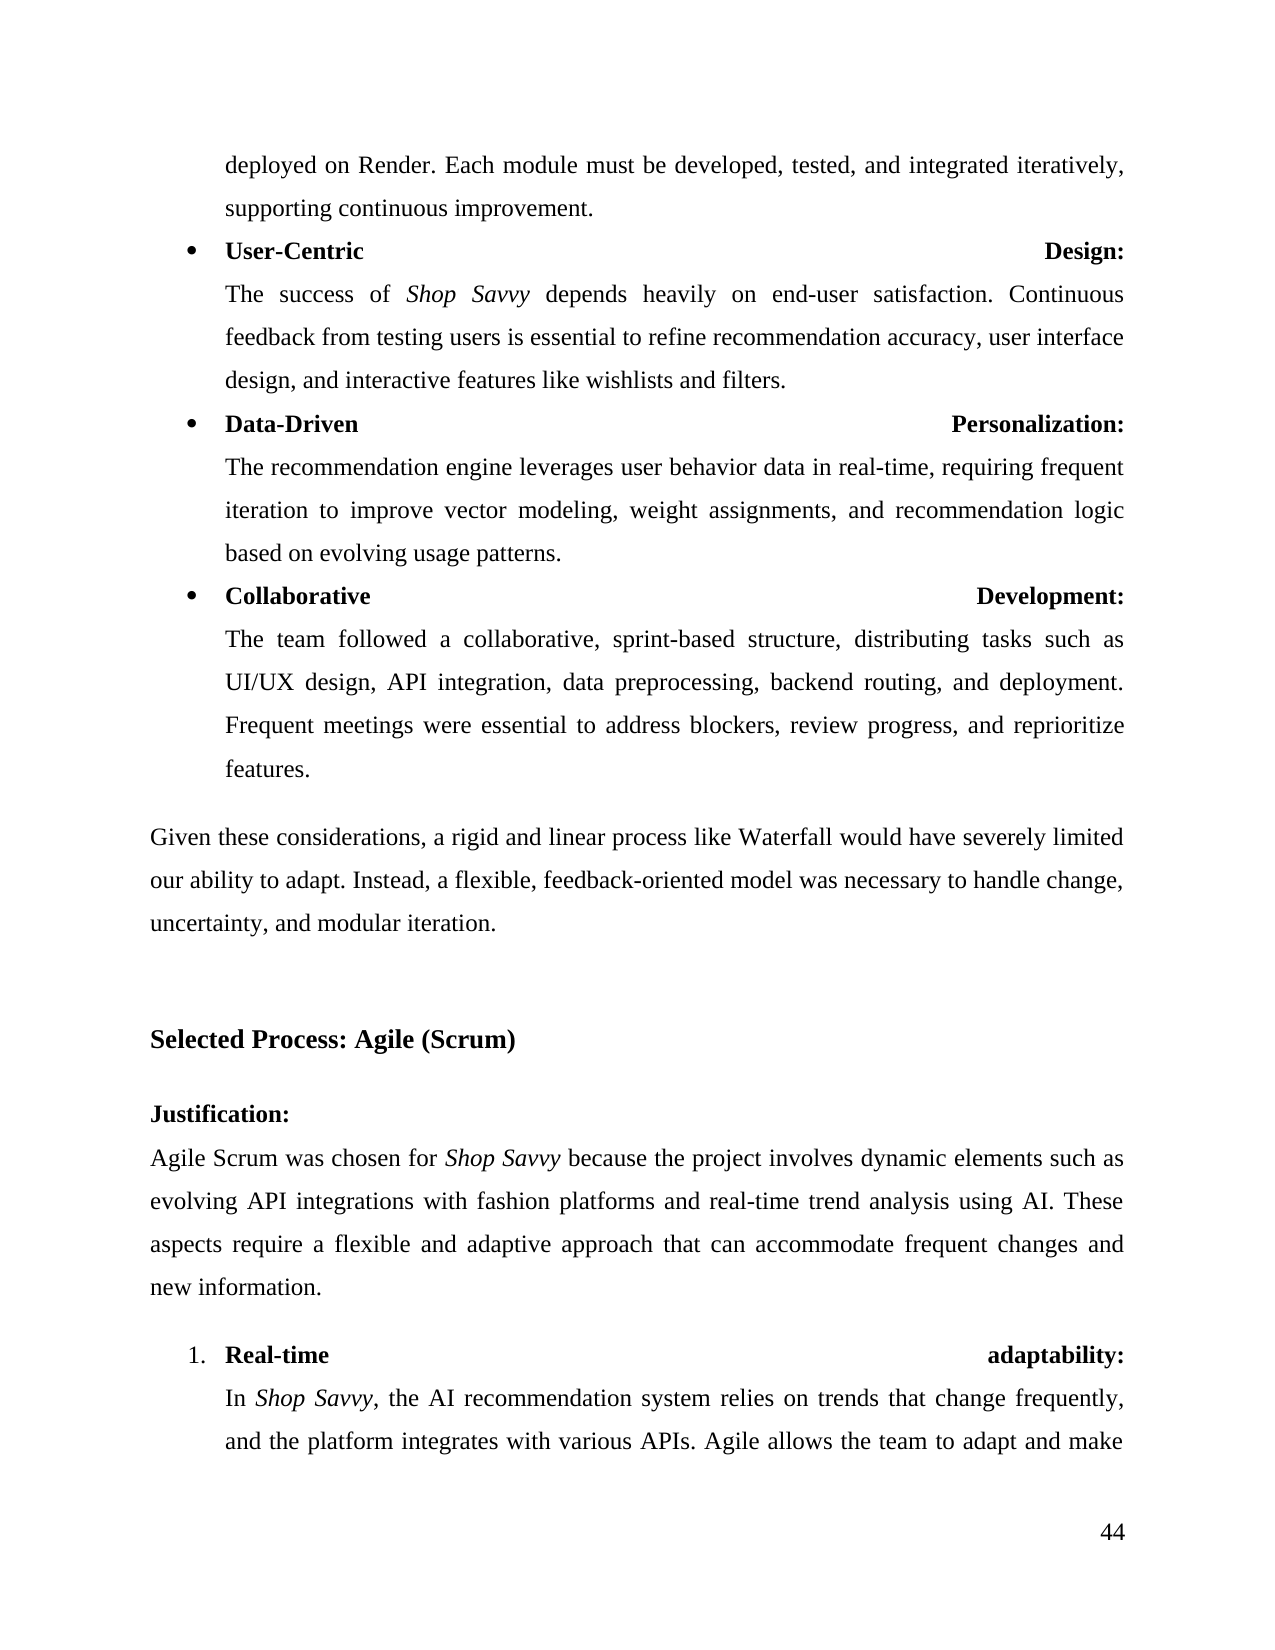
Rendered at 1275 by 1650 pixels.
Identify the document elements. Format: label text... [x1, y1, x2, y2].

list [187, 1340, 1125, 1455]
list User-Centric Design: The success of Shop Savvy depends heavily on end-user satisfaction. Continuous feedback from testing users is essential to refine recommendation accuracy, user interface design, and interactive features like wishlists and filters. [187, 236, 1125, 394]
text Agile Scrum was chosen for Shop Savvy because the project involves dynamic elements such as evolving API integrations with fashion platforms and real-time trend analysis using AI. These aspects require a flexible and adaptive approach that can accommodate frequent changes and new information. [150, 1143, 1125, 1301]
text Justification: [150, 1099, 1125, 1128]
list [187, 150, 1125, 222]
text Given these considerations, a rigid and linear process like Waterfall would have severely limited our ability to adapt. Instead, a flexible, feedback-oriented model was necessary to handle change, uncertainty, and modular iteration. [150, 822, 1125, 937]
list Data-Driven Personalization: The recommendation engine leverages user behavior data in real-time, requiring frequent iteration to improve vector modeling, weight assignments, and recommendation logic based on evolving usage patterns. [187, 409, 1125, 567]
subtitle Selected Process: Agile (Scrum) [150, 1024, 1125, 1055]
list Collaborative Development: The team followed a collaborative, sprint-based structure, distributing tasks such as UI/UX design, API integration, data preprocessing, backend routing, and deployment. Frequent meetings were essential to address blockers, review progress, and reprioritize features. [187, 581, 1125, 782]
